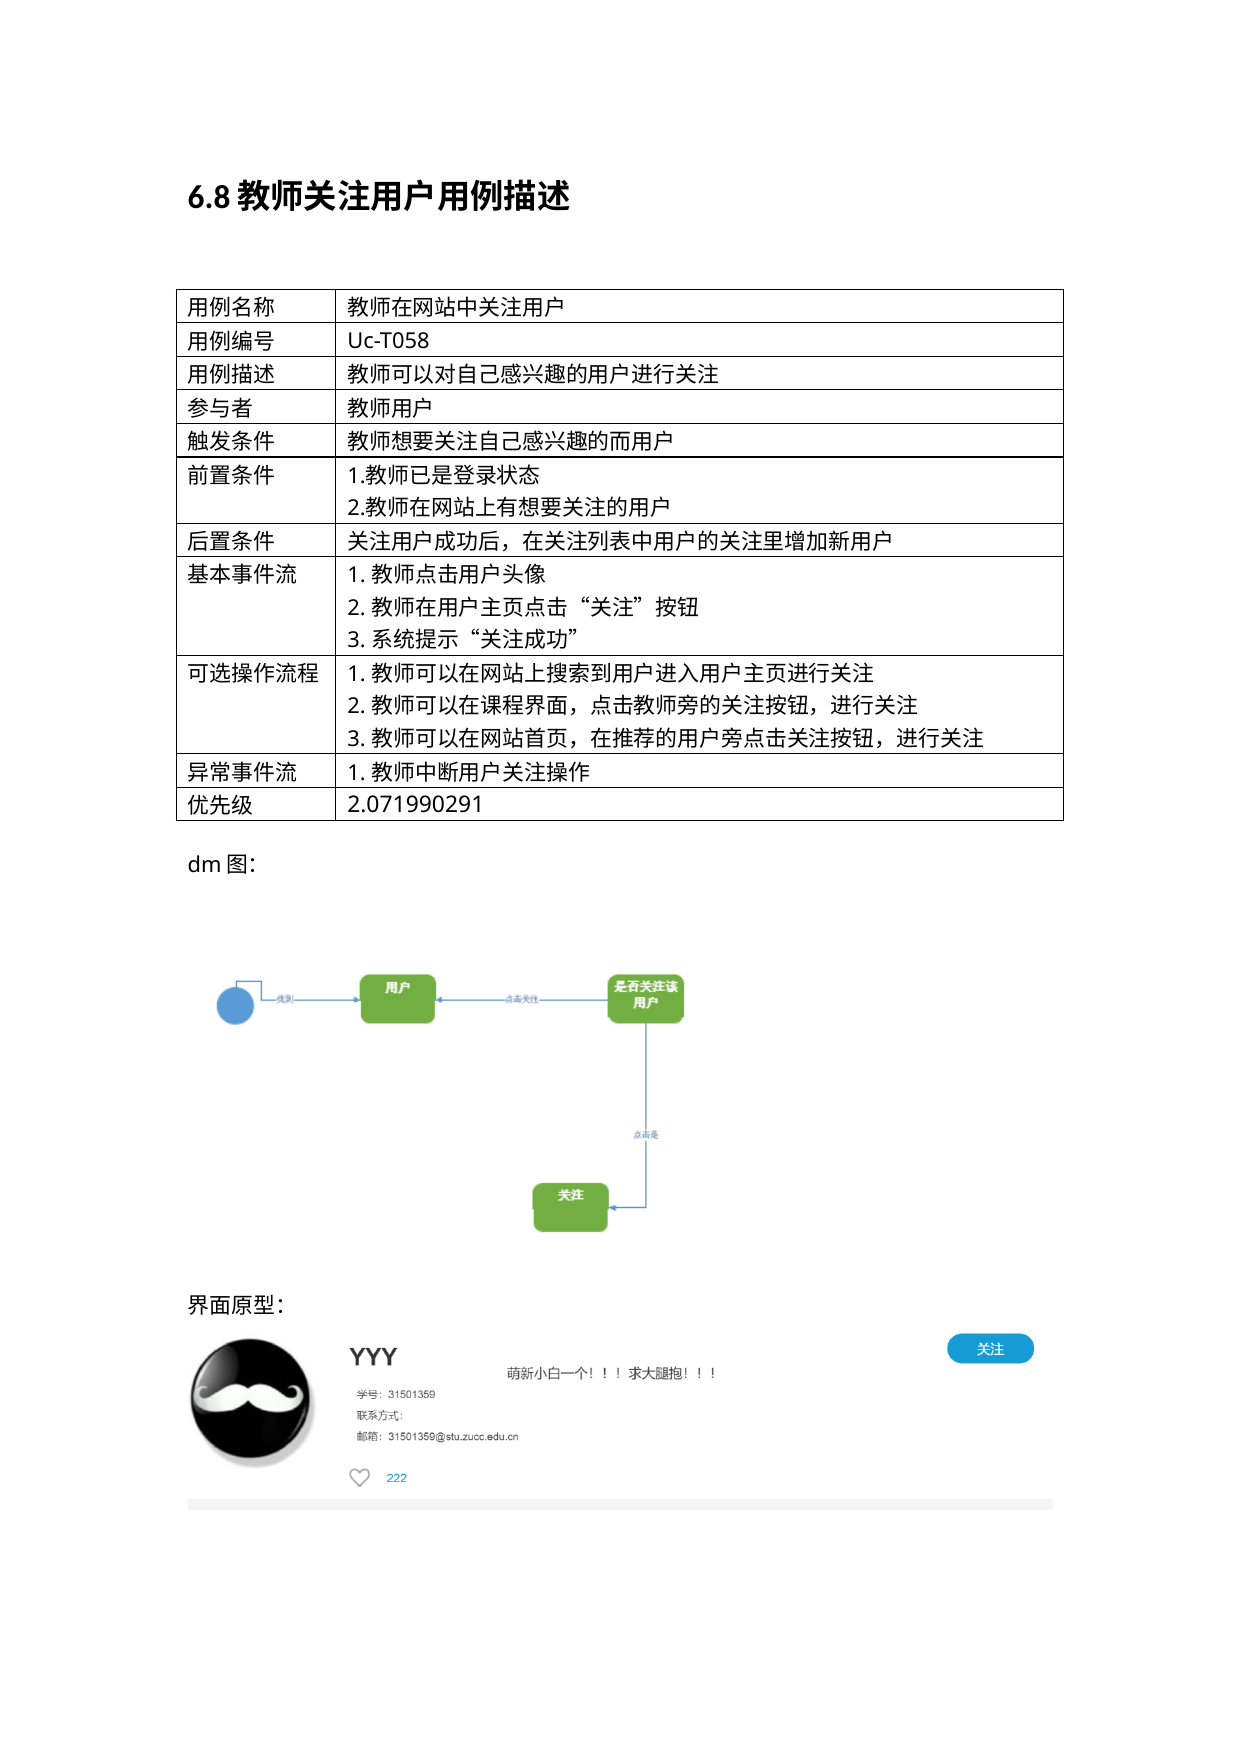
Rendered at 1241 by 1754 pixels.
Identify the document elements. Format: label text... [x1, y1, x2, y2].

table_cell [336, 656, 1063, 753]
subtitle dm图： [187, 846, 1053, 879]
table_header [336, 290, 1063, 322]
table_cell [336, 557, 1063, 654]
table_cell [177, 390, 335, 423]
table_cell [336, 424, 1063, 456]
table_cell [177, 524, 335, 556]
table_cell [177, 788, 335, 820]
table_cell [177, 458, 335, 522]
picture [187, 913, 728, 1261]
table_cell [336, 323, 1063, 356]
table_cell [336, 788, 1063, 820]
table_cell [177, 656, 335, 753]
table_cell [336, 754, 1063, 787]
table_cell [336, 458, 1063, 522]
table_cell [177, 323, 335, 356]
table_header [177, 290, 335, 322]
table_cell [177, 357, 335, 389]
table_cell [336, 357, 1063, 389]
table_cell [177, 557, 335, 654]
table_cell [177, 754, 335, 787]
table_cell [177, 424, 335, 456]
subtitle 6.8教师关注用户用例描述 [187, 162, 1053, 227]
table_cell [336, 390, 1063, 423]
picture [187, 1319, 1053, 1510]
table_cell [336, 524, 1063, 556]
text 界面原型： [187, 1287, 1053, 1319]
